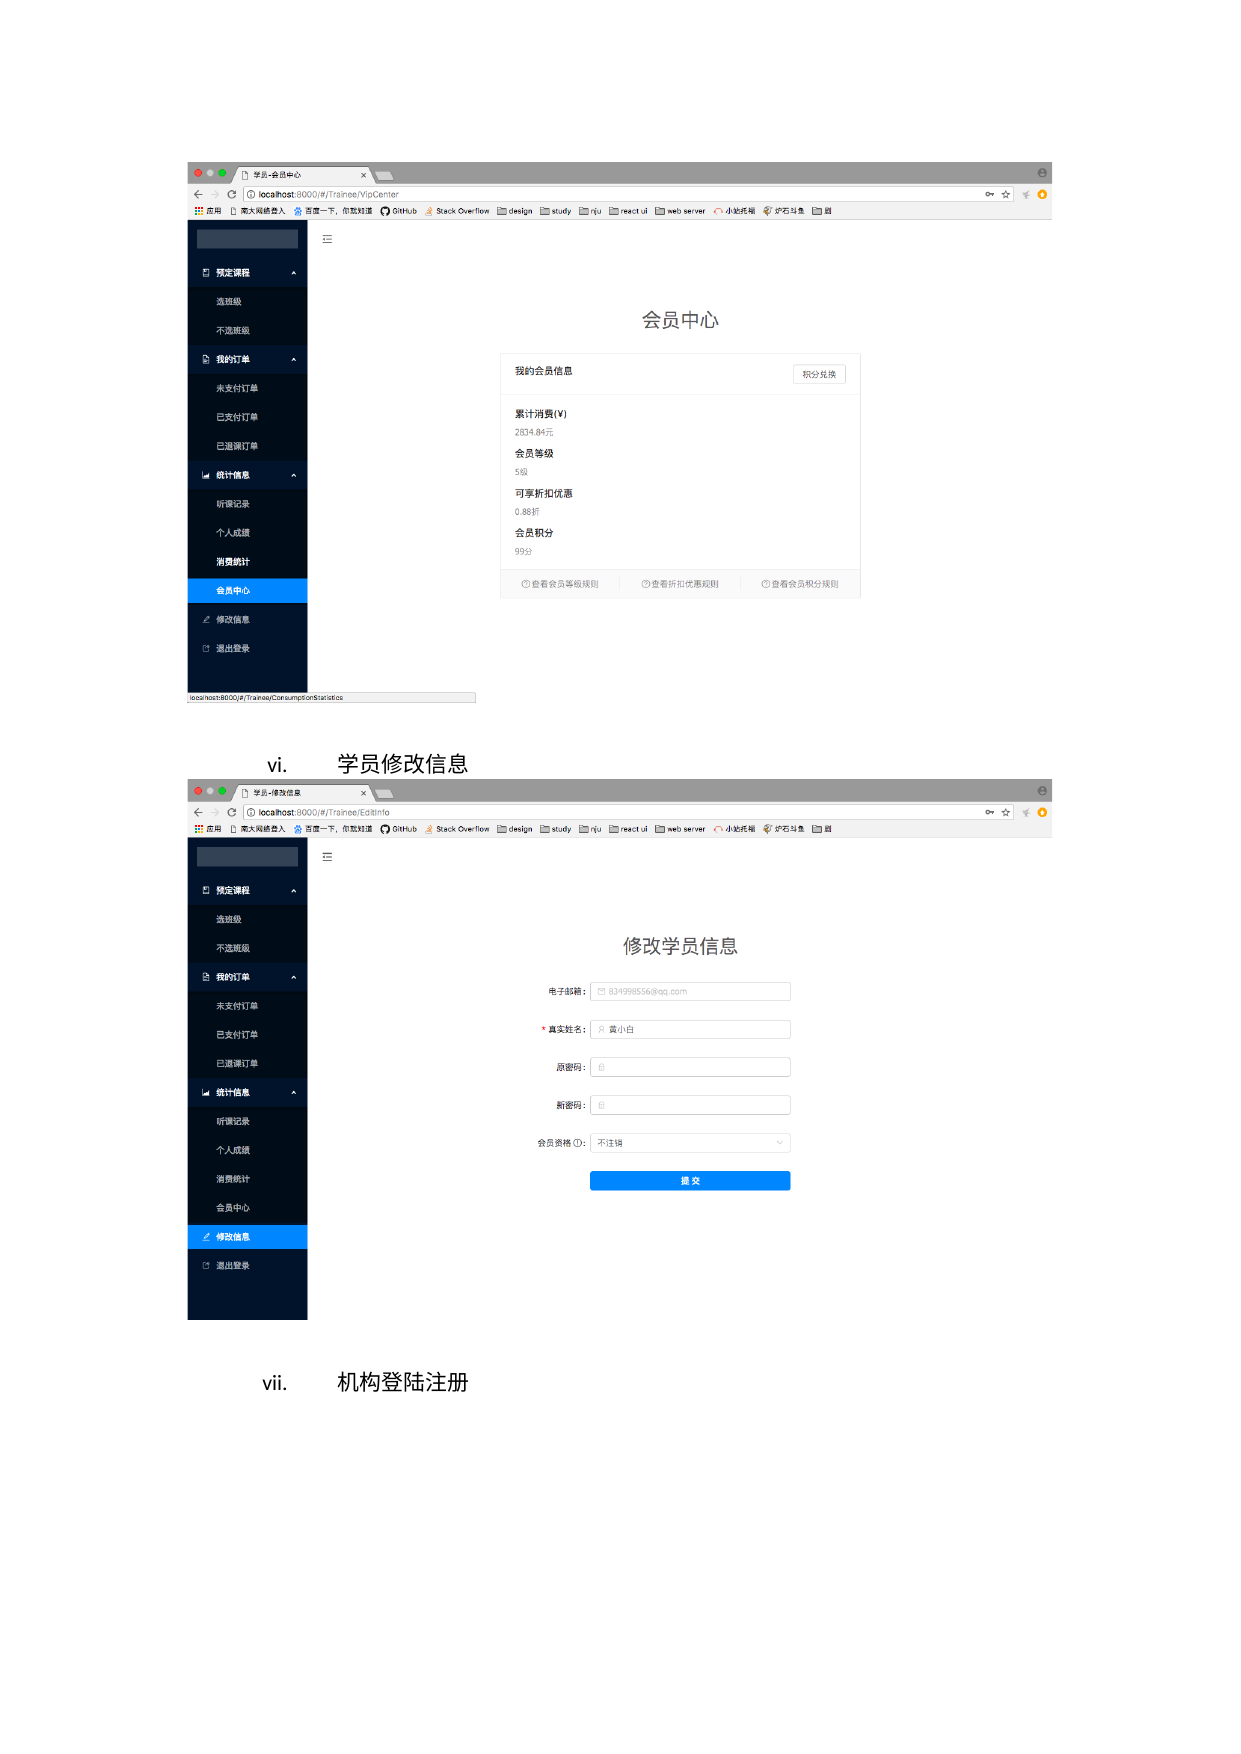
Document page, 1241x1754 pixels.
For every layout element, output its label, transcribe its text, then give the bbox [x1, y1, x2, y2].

picture [187, 779, 1053, 1320]
picture [187, 162, 1053, 703]
list 学员修改信息 [287, 747, 1053, 779]
list 机构登陆注册 [287, 1364, 1053, 1397]
